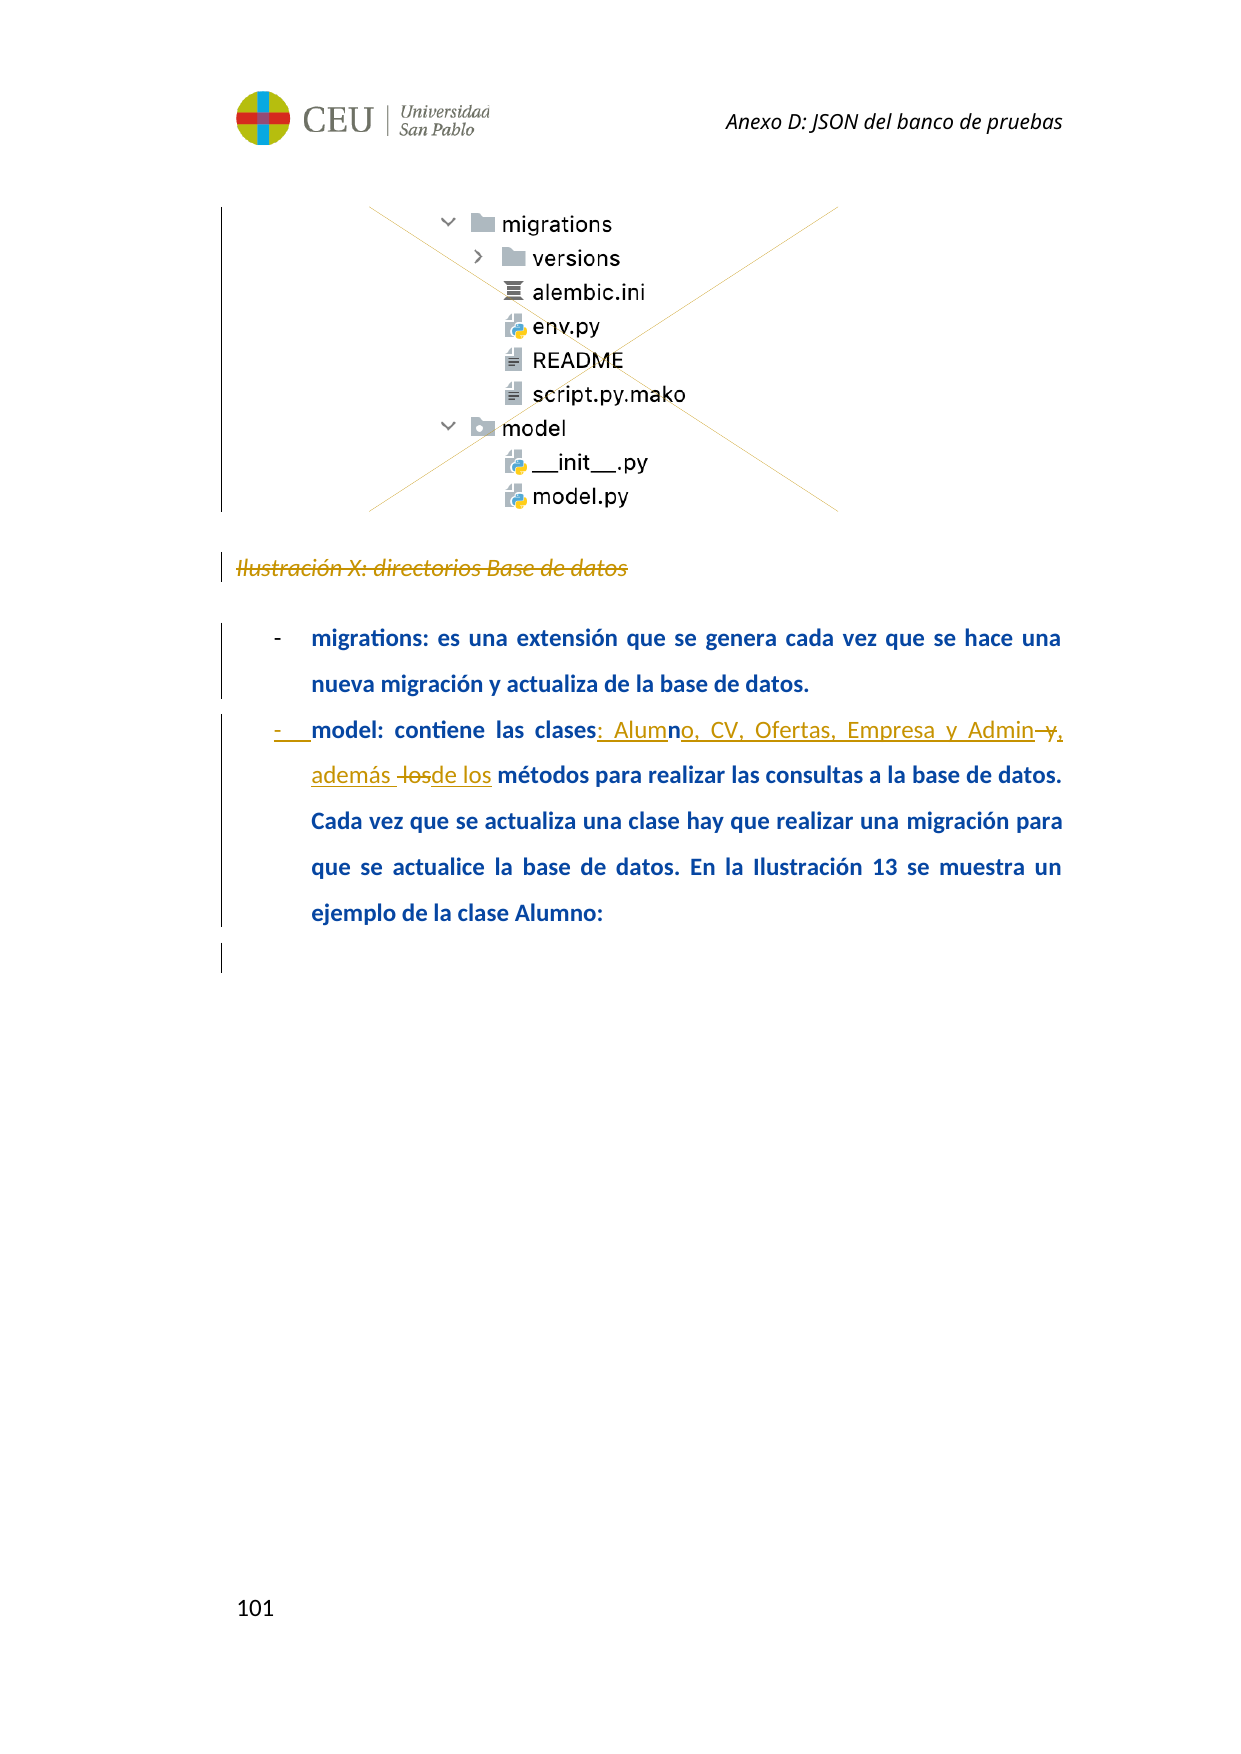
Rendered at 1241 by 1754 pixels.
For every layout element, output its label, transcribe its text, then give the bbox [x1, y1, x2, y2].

picture [371, 360, 837, 512]
picture [370, 206, 837, 358]
picture [235, 89, 490, 146]
list migrations: es una extensión que se genera cada vez que se hace una nueva migración y actualiza de la base de datos. [274, 622, 1063, 699]
picture [606, 207, 839, 511]
list model: contiene las clasesn métodos para realizar las consultas a la base de datos. Cada vez que se actualiza una clase hay que realizar una migración para que se actualice la base de datos. En la Ilustración 13 se muestra un ejemplo de la clase Alumno: [274, 714, 1063, 927]
picture [369, 208, 602, 510]
